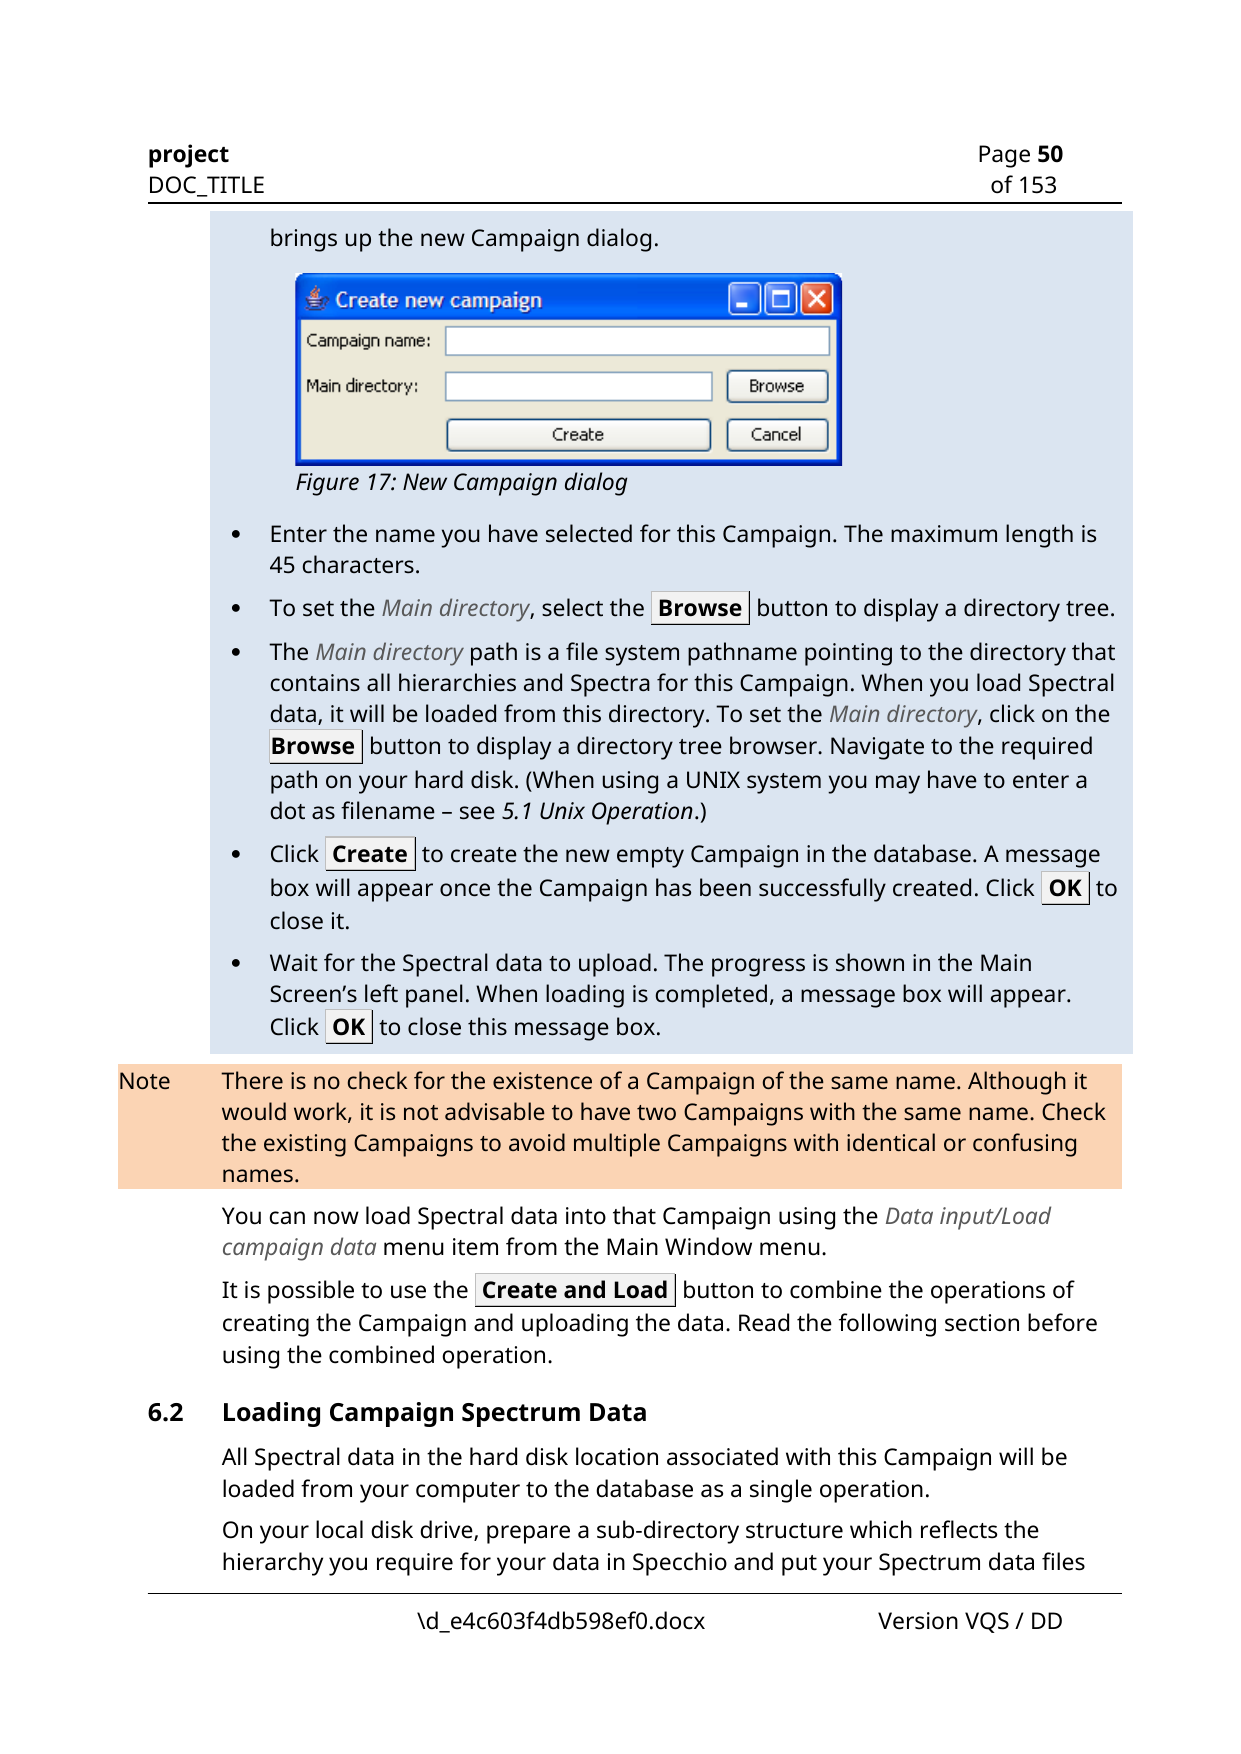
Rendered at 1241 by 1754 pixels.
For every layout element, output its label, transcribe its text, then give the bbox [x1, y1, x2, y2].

text for the existence oAlthough it would work, it is not advisable to have two Campaigns with the same namethe or confusing [118, 1064, 1122, 1189]
text Spectral data as a single operation. [222, 1441, 1122, 1504]
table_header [210, 211, 1133, 1054]
text use the . [222, 1273, 1122, 1370]
picture [295, 273, 843, 466]
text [222, 1514, 1122, 1577]
text Spectral data into [222, 1200, 1122, 1262]
subtitle Loading Campaign Spectrum Data [148, 1395, 1122, 1429]
